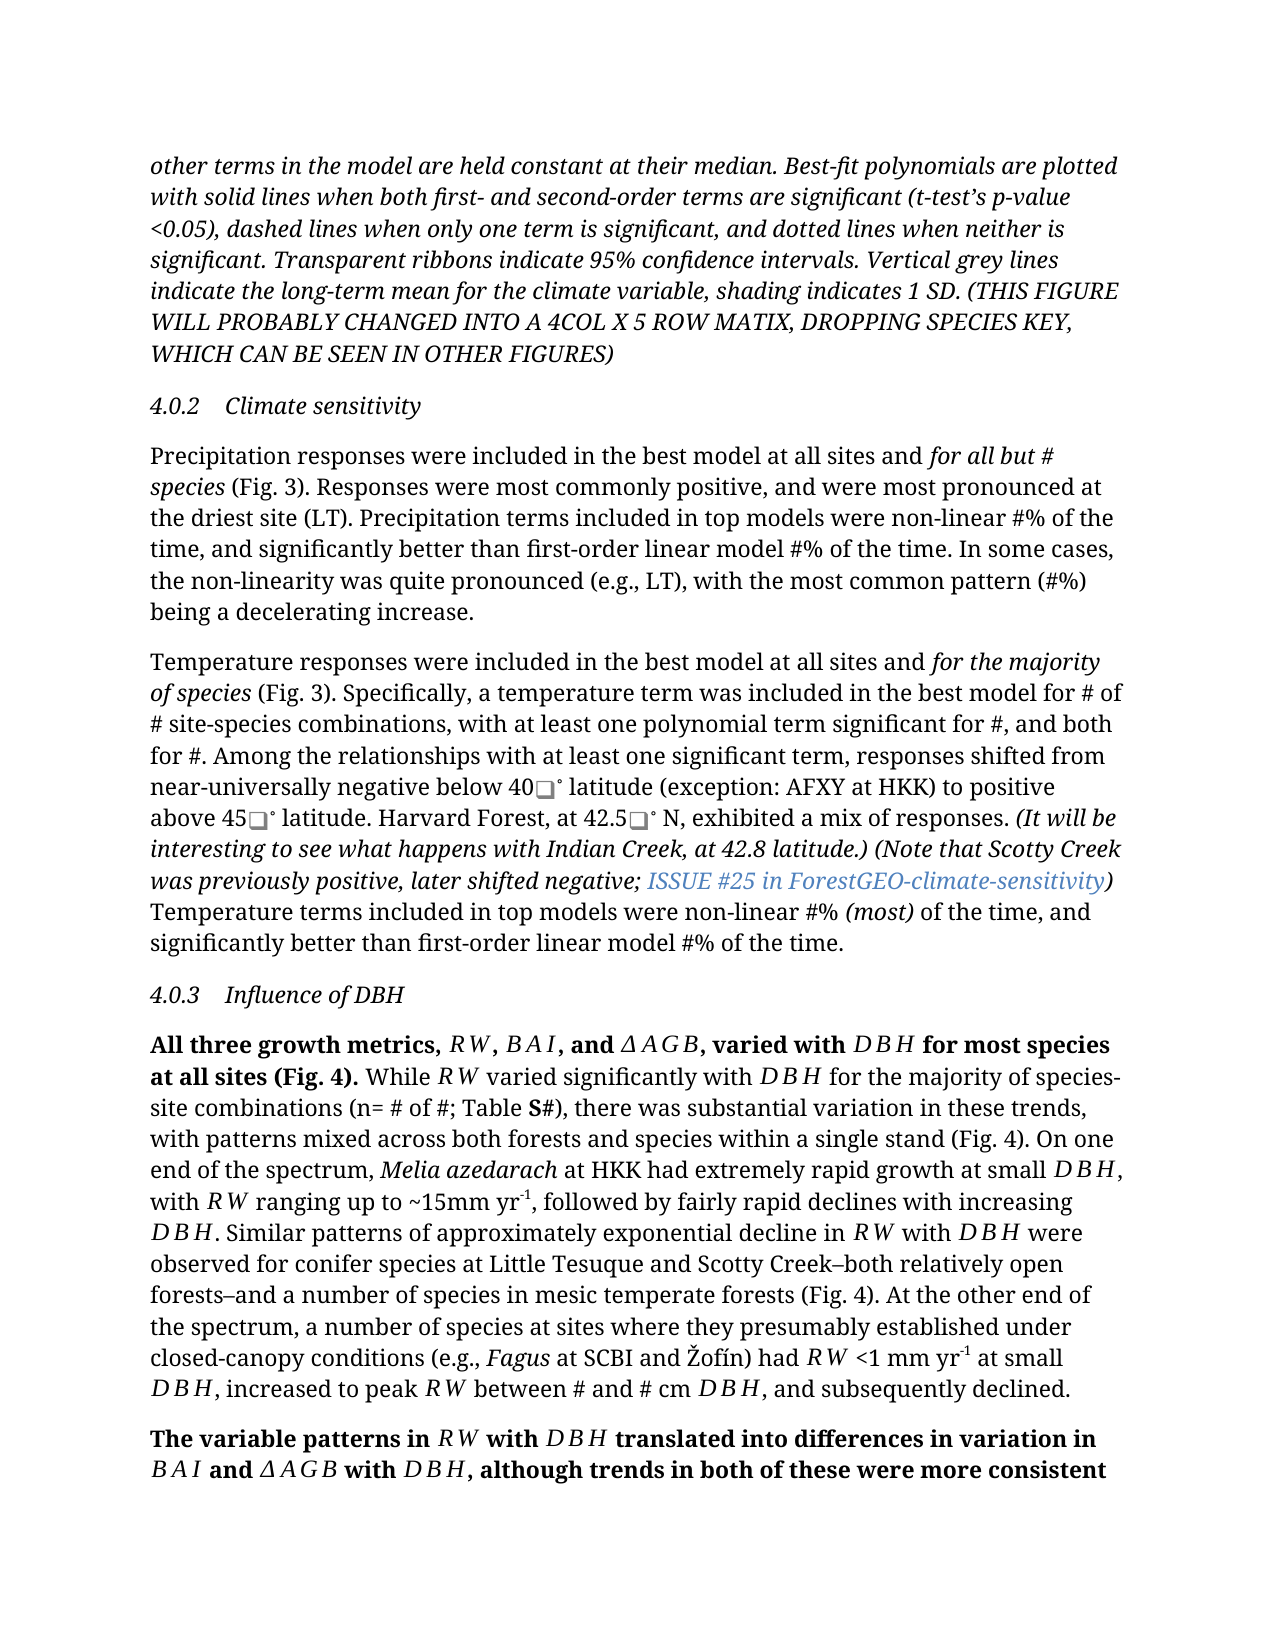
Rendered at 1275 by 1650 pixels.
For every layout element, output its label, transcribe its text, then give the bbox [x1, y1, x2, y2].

text Precipitation responses were included in the best model at all sites and for all but # species (Fig. 3). Responses were most commonly positive, and were most pronounced at the driest site (LT). Precipitation terms included in top models were non-linear #% of the time, and significantly better than first-order linear model #% of the time. In some cases, the non-linearity was quite pronounced (e.g., LT), with the most common pattern (#%) being a decelerating increase. [150, 439, 1125, 627]
text All three growth metrics, , , and , varied with for most species at all sites (Fig. 4). While varied significantly with for the majority of species-site combinations (n= # of #; Table S#), there was substantial variation in these trends, with patterns mixed across both forests and species within a single stand (Fig. 4). On one end of the spectrum, Melia azedarach at HKK had extremely rapid growth at small , with ranging up to ~15mm yr-1, followed by fairly rapid declines with increasing . Similar patterns of approximately exponential decline in with were observed for conifer species at Little Tesuque and Scotty Creek–both relatively open forests–and a number of species in mesic temperate forests (Fig. 4). At the other end of the spectrum, a number of species at sites where they presumably established under closed-canopy conditions (e.g., Fagus at SCBI and Žofín) had <1 mm yr-1 at small , increased to peak between # and # cm , and subsequently declined. [150, 1029, 1125, 1404]
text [150, 150, 1125, 369]
subtitle 4.0.2 Climate sensitivity [150, 389, 1125, 421]
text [150, 1423, 1125, 1485]
subtitle 4.0.3 Influence of DBH [150, 979, 1125, 1010]
text Temperature responses were included in the best model at all sites and for the majority of species (Fig. 3). Specifically, a temperature term was included in the best model for # of # site-species combinations, with at least one polynomial term significant for #, and both for #. Among the relationships with at least one significant term, responses shifted from near-universally negative below 40 latitude (exception: AFXY at HKK) to positive above 45 latitude. Harvard Forest, at 42.5 N, exhibited a mix of responses. (It will be interesting to see what happens with Indian Creek, at 42.8 latitude.) (Note that Scotty Creek was previously positive, later shifted negative; ISSUE #25 in ForestGEO-climate-sensitivity) Temperature terms included in top models were non-linear #% (most) of the time, and significantly better than first-order linear model #% of the time. [150, 646, 1125, 958]
